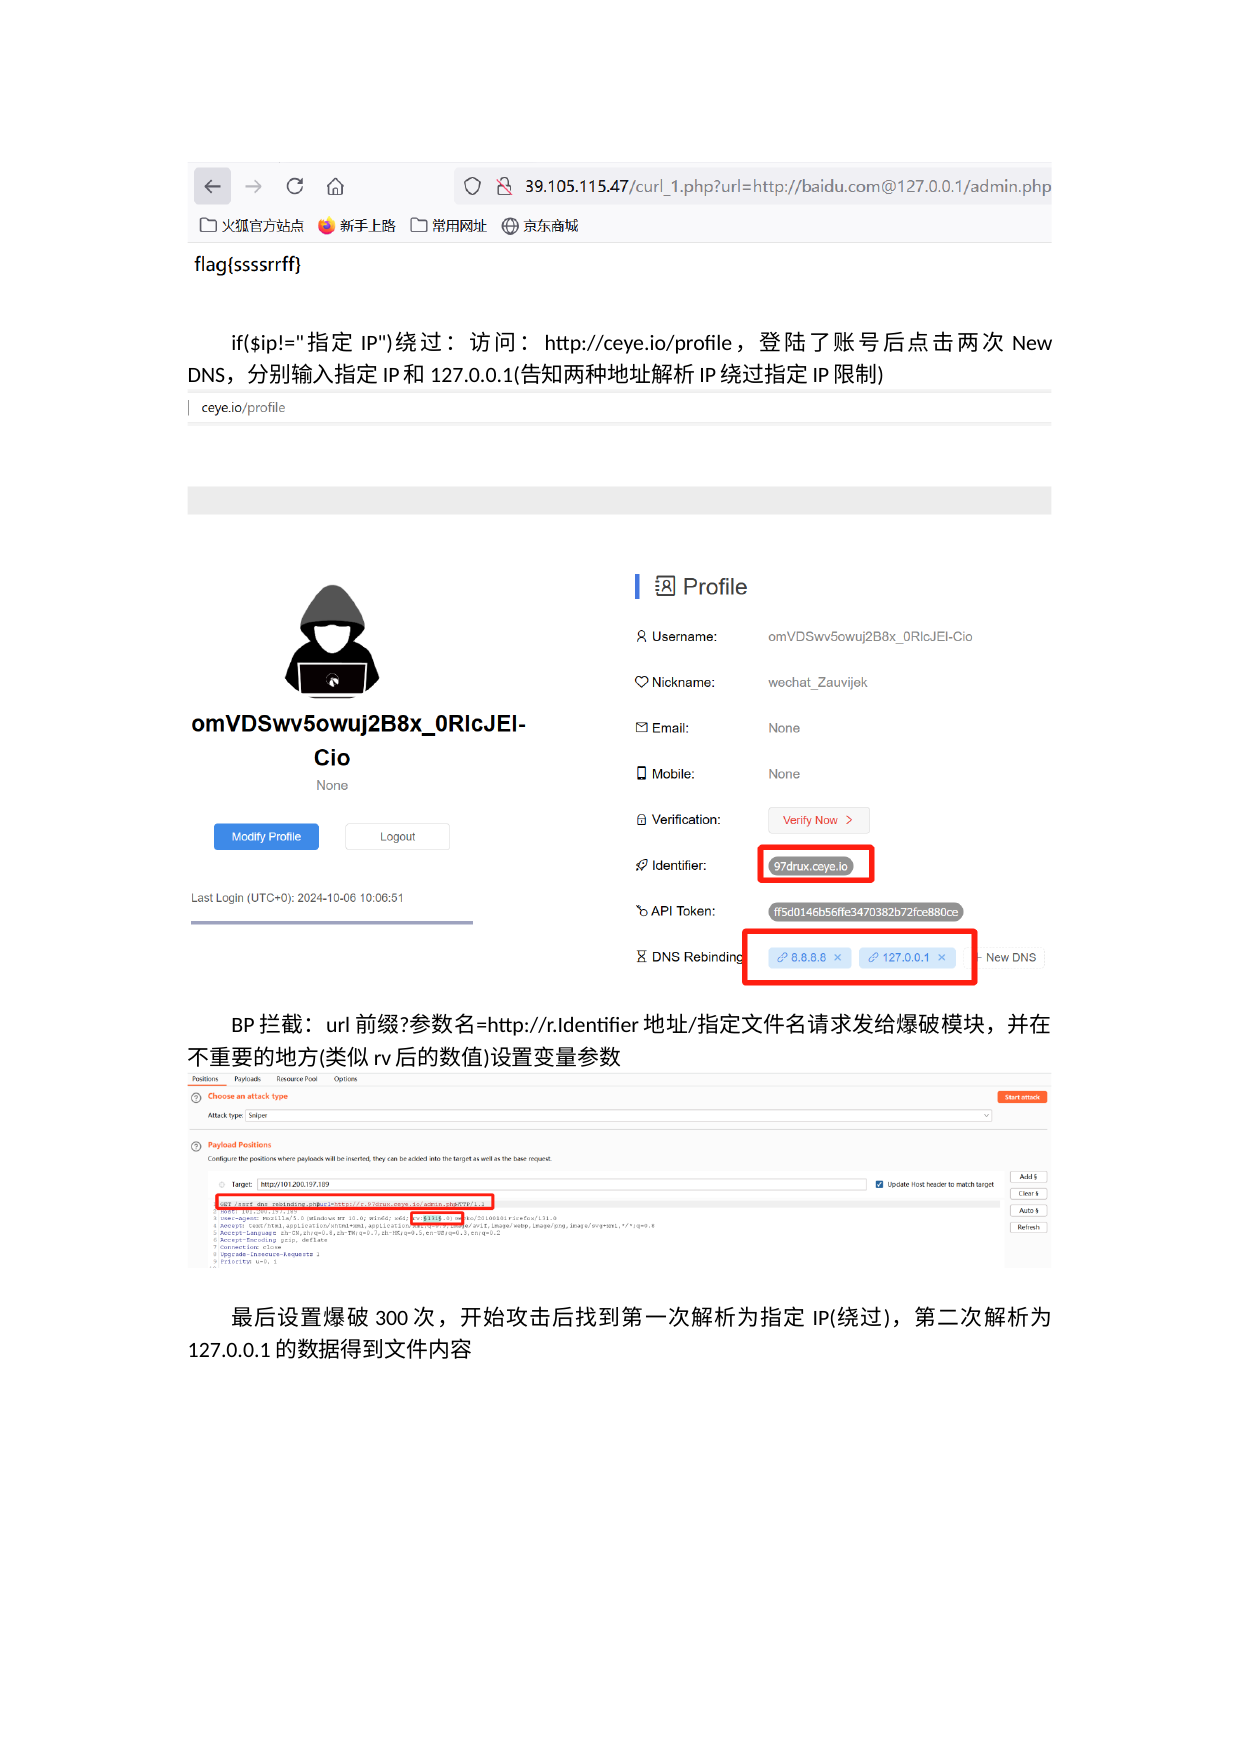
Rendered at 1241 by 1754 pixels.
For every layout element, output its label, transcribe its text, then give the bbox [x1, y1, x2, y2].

picture [187, 389, 1052, 991]
text if($ip!="指定IP")绕过：访问：http://ceye.io/profile，登陆了账号后点击两次New DNS，分别输入指定IP和127.0.0.1(告知两种地址解析IP绕过指定IP限制) [187, 324, 1053, 389]
picture [187, 162, 1052, 286]
text BP拦截：url前缀?参数名=http://r.Identifier地址/指定文件名请求发给爆破模块，并在不重要的地方(类似rv后的数值)设置变量参数 [187, 1007, 1053, 1072]
picture [187, 1072, 1052, 1268]
text 最后设置爆破300次，开始攻击后找到第一次解析为指定IP(绕过)，第二次解析为127.0.0.1的数据得到文件内容 [187, 1299, 1053, 1364]
